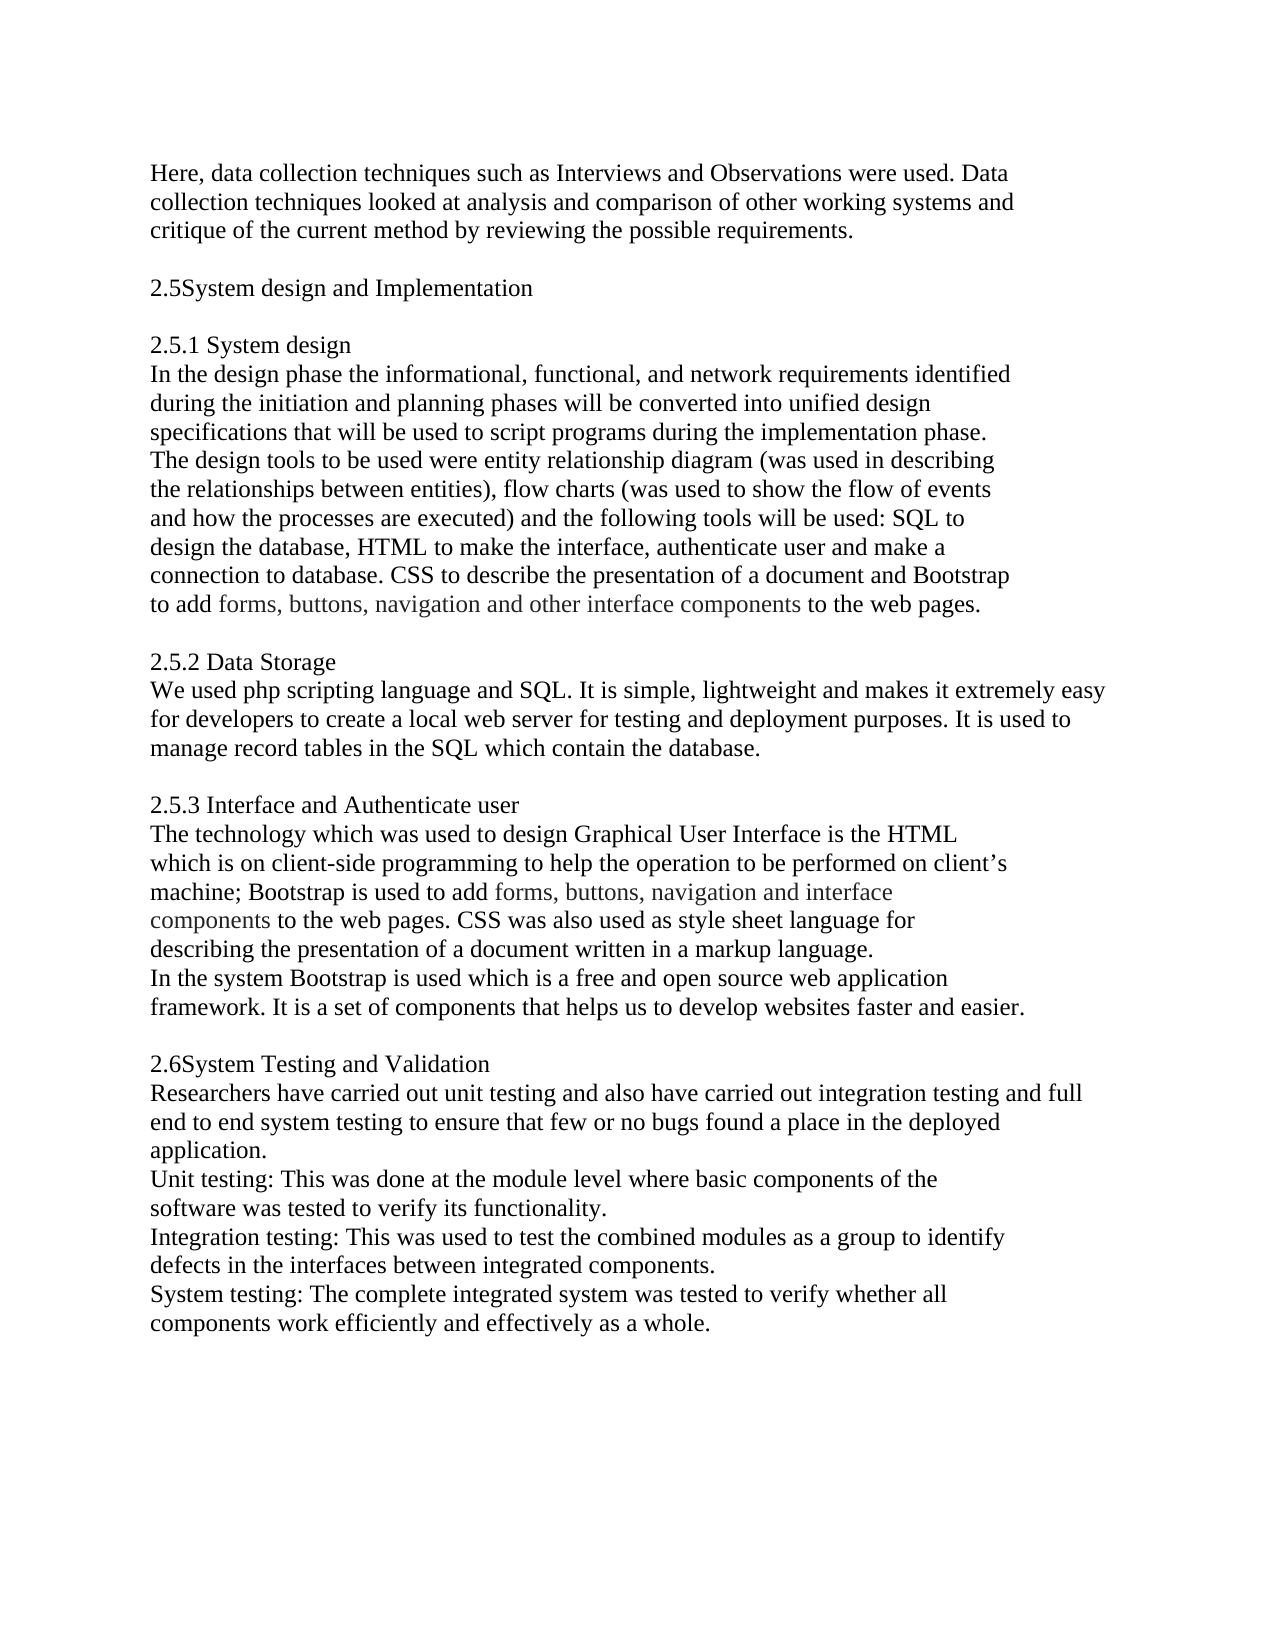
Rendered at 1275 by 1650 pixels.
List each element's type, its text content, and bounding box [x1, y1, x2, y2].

text In the system Bootstrap is used which is a free and open source web application [150, 963, 1125, 992]
text System testing: The complete integrated system was tested to verify whether all [150, 1279, 1125, 1308]
text 2.6System Testing and Validation [150, 1049, 1125, 1078]
text the relationships between entities), flow charts (was used to show the flow of events [150, 474, 1125, 503]
text In the design phase the informational, functional, and network requirements identified [150, 359, 1125, 388]
text connection to database. CSS to describe the presentation of a document and Bootstrap [150, 560, 1125, 589]
text design the database, HTML to make the interface, authenticate user and make a [150, 532, 1125, 560]
text Unit testing: This was done at the module level where basic components of the [150, 1164, 1125, 1193]
text software was tested to verify its functionality. [150, 1193, 1125, 1222]
text specifications that will be used to script programs during the implementation phase. [150, 417, 1125, 445]
text The technology which was used to design Graphical User Interface is the HTML [150, 819, 1125, 848]
text We used php scripting language and SQL. It is simple, lightweight and makes it extremely easy for developers to create a local web server for testing and deployment purposes. It is used to manage record tables in the SQL which contain the database. [150, 675, 1125, 762]
text and how the processes are executed) and the following tools will be used: SQL to [150, 503, 1125, 532]
text components to the web pages. CSS was also used as style sheet language for [150, 905, 1125, 934]
text during the initiation and planning phases will be converted into unified design [150, 388, 1125, 417]
text 2.5System design and Implementation [150, 273, 1125, 302]
text 2.5.2 Data Storage [150, 647, 1125, 675]
text describing the presentation of a document written in a markup language. [150, 934, 1125, 963]
text end to end system testing to ensure that few or no bugs found a place in the deployed [150, 1107, 1125, 1135]
text application. [150, 1135, 1125, 1164]
text Integration testing: This was used to test the combined modules as a group to identify [150, 1222, 1125, 1250]
text machine; Bootstrap is used to add forms, buttons, navigation and interface [150, 877, 1125, 905]
text components work efficiently and effectively as a whole. [150, 1308, 1125, 1337]
text Here, data collection techniques such as Interviews and Observations were used. Data [150, 158, 1125, 187]
text Researchers have carried out unit testing and also have carried out integration testing and full [150, 1078, 1125, 1107]
text 2.5.1 System design [150, 330, 1125, 359]
text defects in the interfaces between integrated components. [150, 1250, 1125, 1279]
text The design tools to be used were entity relationship diagram (was used in describing [150, 445, 1125, 474]
text which is on client-side programming to help the operation to be performed on client’s [150, 848, 1125, 877]
text framework. It is a set of components that helps us to develop websites faster and easier. [150, 992, 1125, 1020]
text collection techniques looked at analysis and comparison of other working systems and [150, 187, 1125, 215]
text to add forms, buttons, navigation and other interface components to the web pages. [150, 589, 1125, 618]
text critique of the current method by reviewing the possible requirements. [150, 215, 1125, 244]
text 2.5.3 Interface and Authenticate user [150, 790, 1125, 819]
